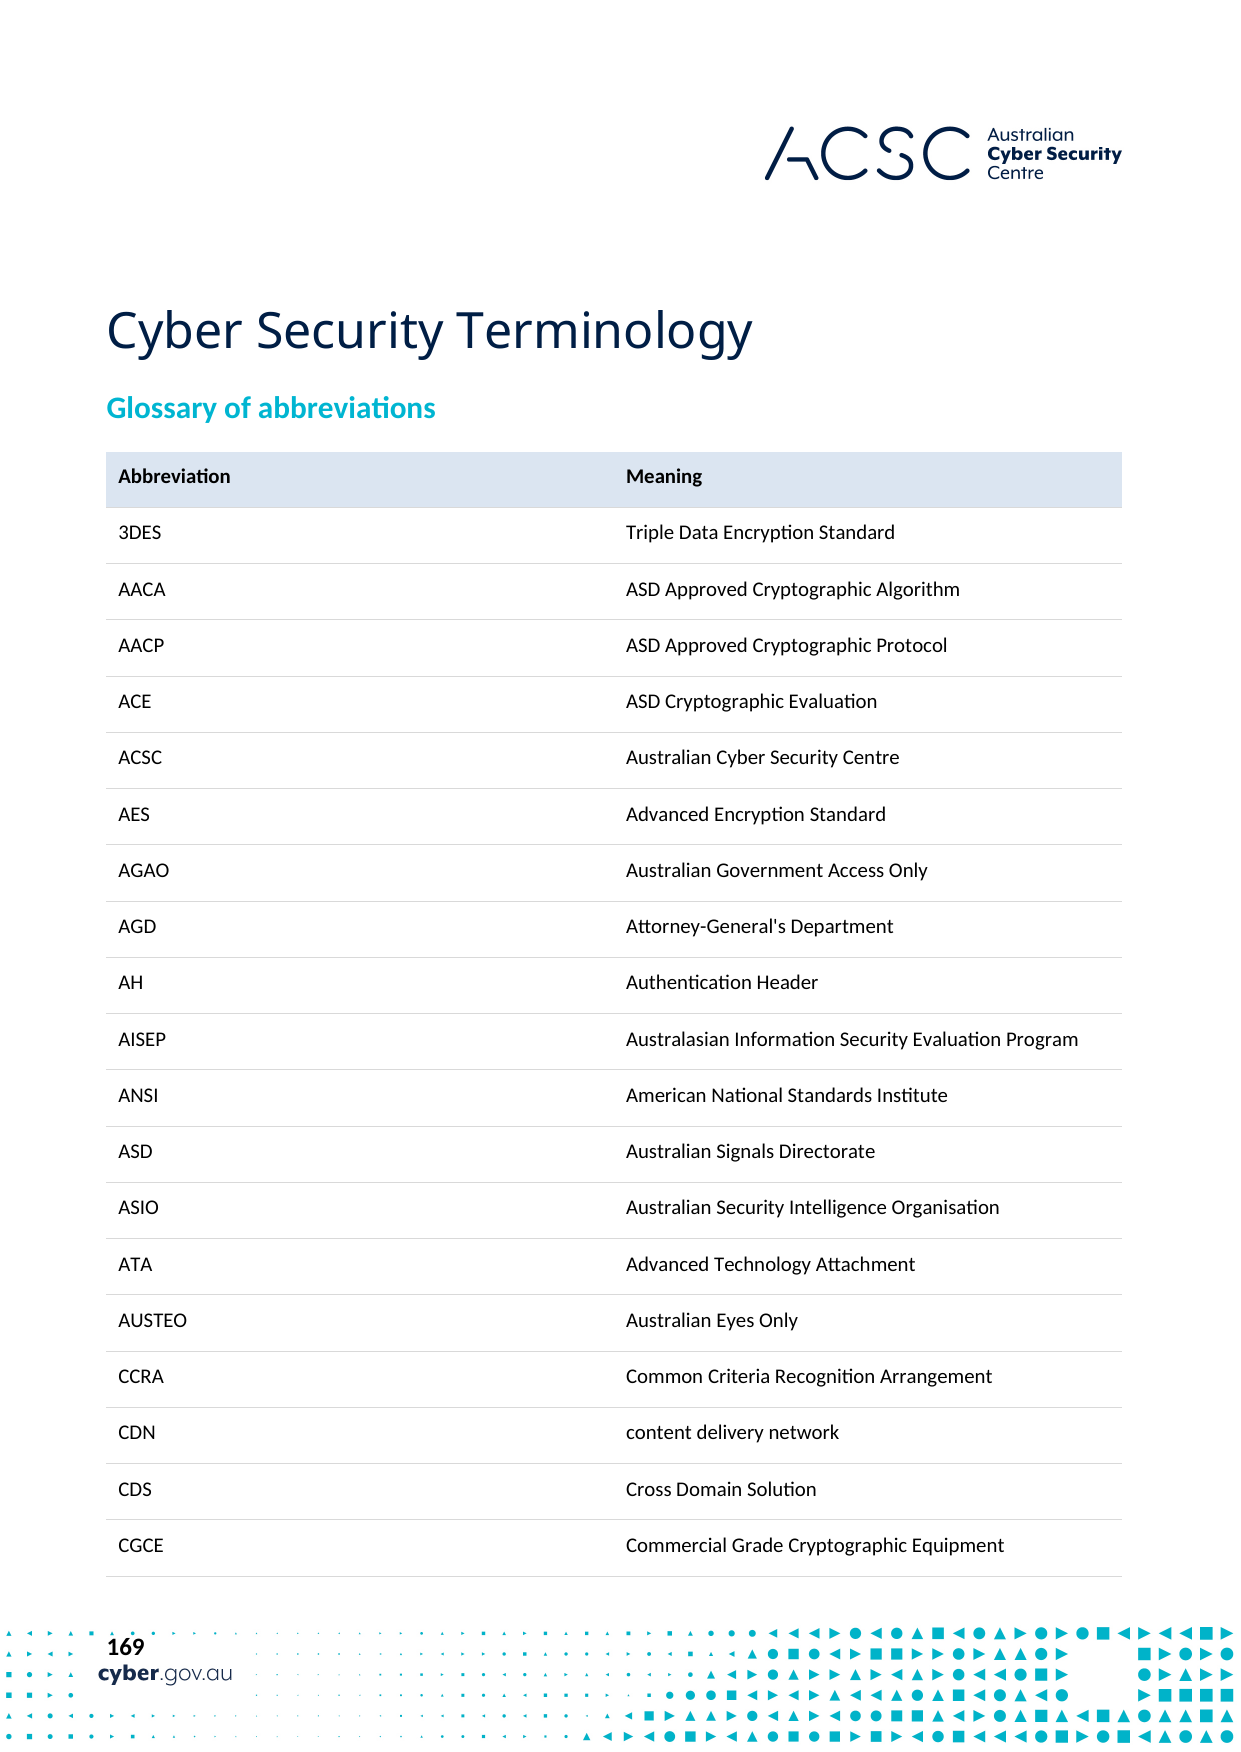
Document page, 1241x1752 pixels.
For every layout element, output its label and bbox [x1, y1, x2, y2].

picture [0, 1624, 1237, 1747]
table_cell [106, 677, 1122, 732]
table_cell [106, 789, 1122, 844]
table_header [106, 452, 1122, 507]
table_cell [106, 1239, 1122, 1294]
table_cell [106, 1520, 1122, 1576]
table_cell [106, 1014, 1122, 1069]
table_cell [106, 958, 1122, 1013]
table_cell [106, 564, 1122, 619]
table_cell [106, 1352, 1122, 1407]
picture [0, 0, 1240, 317]
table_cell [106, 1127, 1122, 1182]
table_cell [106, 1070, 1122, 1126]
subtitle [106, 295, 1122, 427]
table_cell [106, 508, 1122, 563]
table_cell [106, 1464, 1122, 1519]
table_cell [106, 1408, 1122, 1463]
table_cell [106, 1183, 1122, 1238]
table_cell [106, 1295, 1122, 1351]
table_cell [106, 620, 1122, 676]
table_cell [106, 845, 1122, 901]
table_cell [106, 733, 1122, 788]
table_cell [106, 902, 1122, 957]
